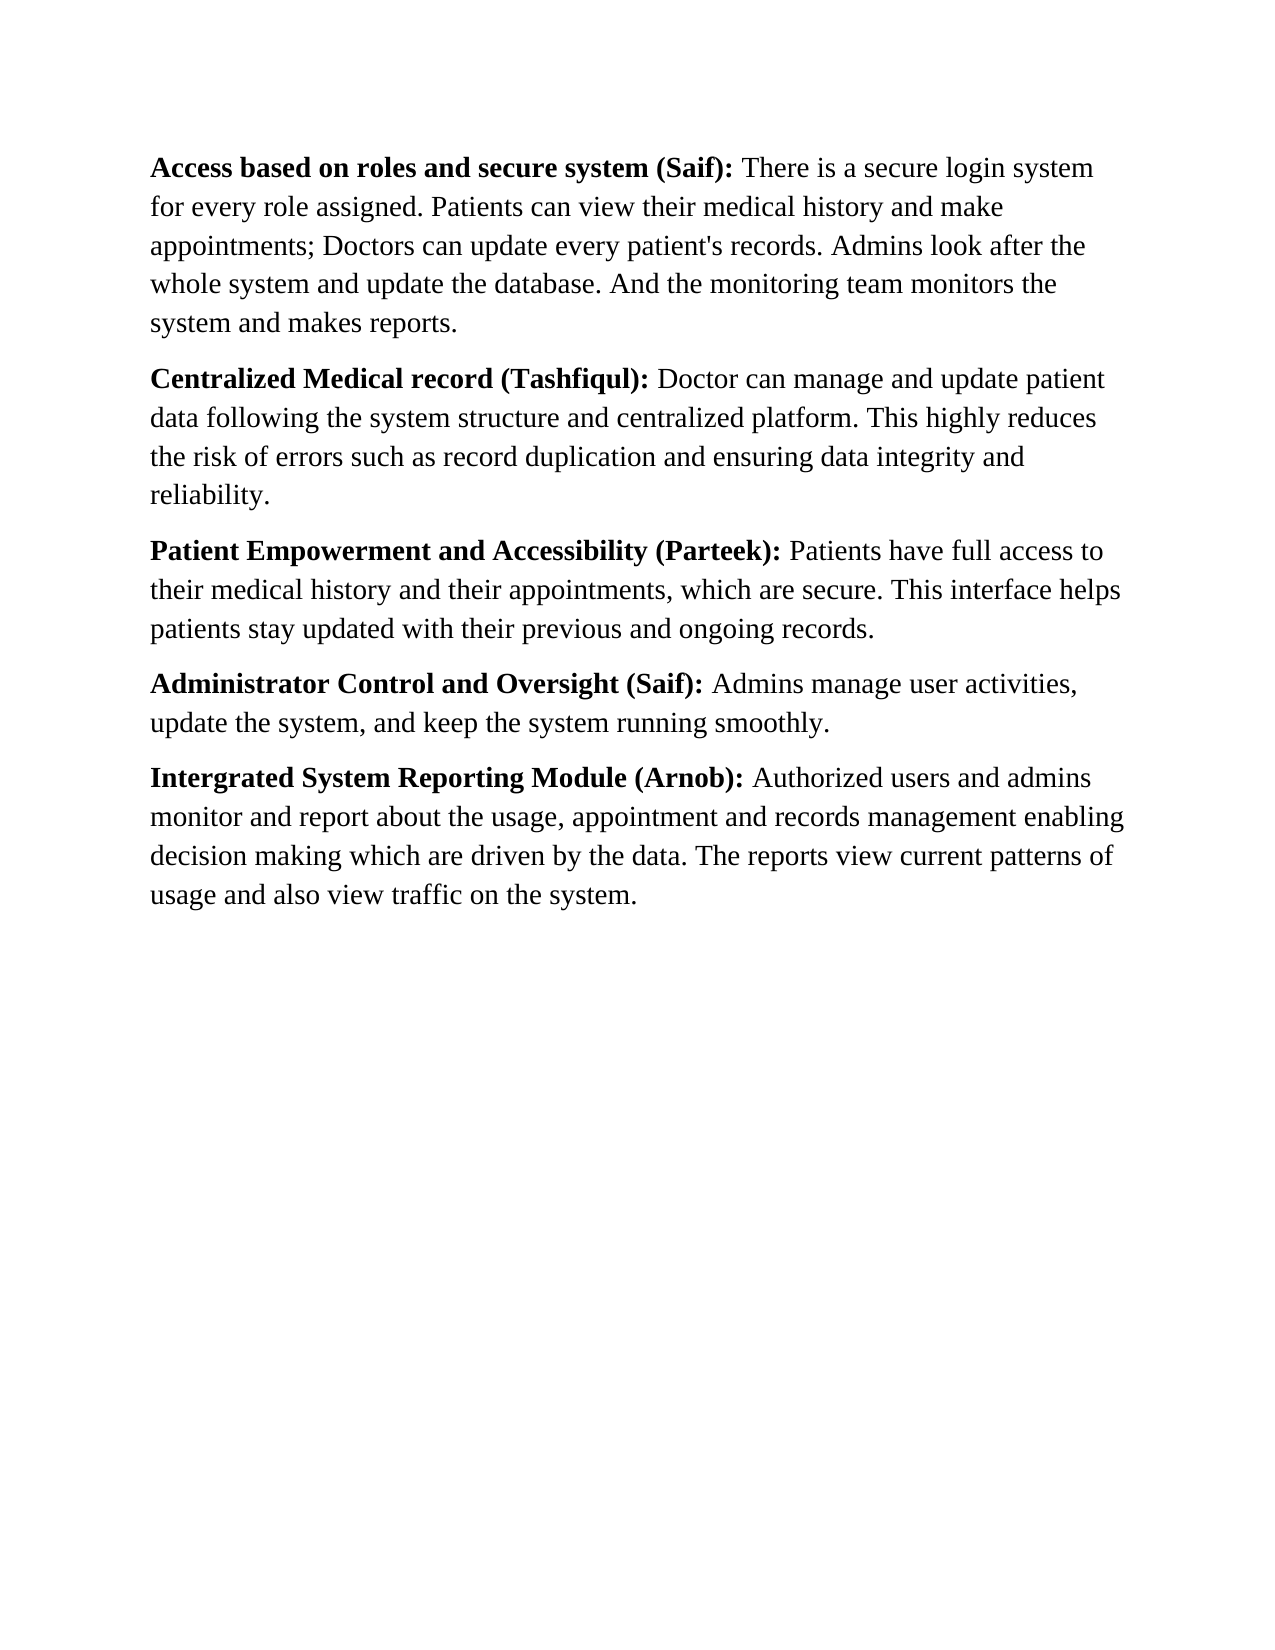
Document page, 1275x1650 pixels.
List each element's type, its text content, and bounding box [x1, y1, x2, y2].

text Administrator Control and Oversight (Saif): Admins manage user activities, update the system, and keep the system running smoothly. [150, 666, 1125, 739]
text Intergrated System Reporting Module (Arnob): Authorized users and admins monitor and report about the usage, appointment and records management enabling decision making which are driven by the data. The reports view current patterns of usage and also view traffic on the system. [150, 761, 1125, 911]
text Centralized Medical record (Tashfiqul): Doctor can manage and update patient data following the system structure and centralized platform. This highly reduces the risk of errors such as record duplication and ensuring data integrity and reliability. [150, 361, 1125, 511]
text Access based on roles and secure system (Saif): There is a secure login system for every role assigned. Patients can view their medical history and make appointments; Doctors can update every patient's records. Admins look after the whole system and update the database. And the monitoring team monitors the system and makes reports. [150, 150, 1125, 339]
text Patient Empowerment and Accessibility (Parteek): Patients have full access to their medical history and their appointments, which are secure. This interface helps patients stay updated with their previous and ongoing records. [150, 533, 1125, 644]
